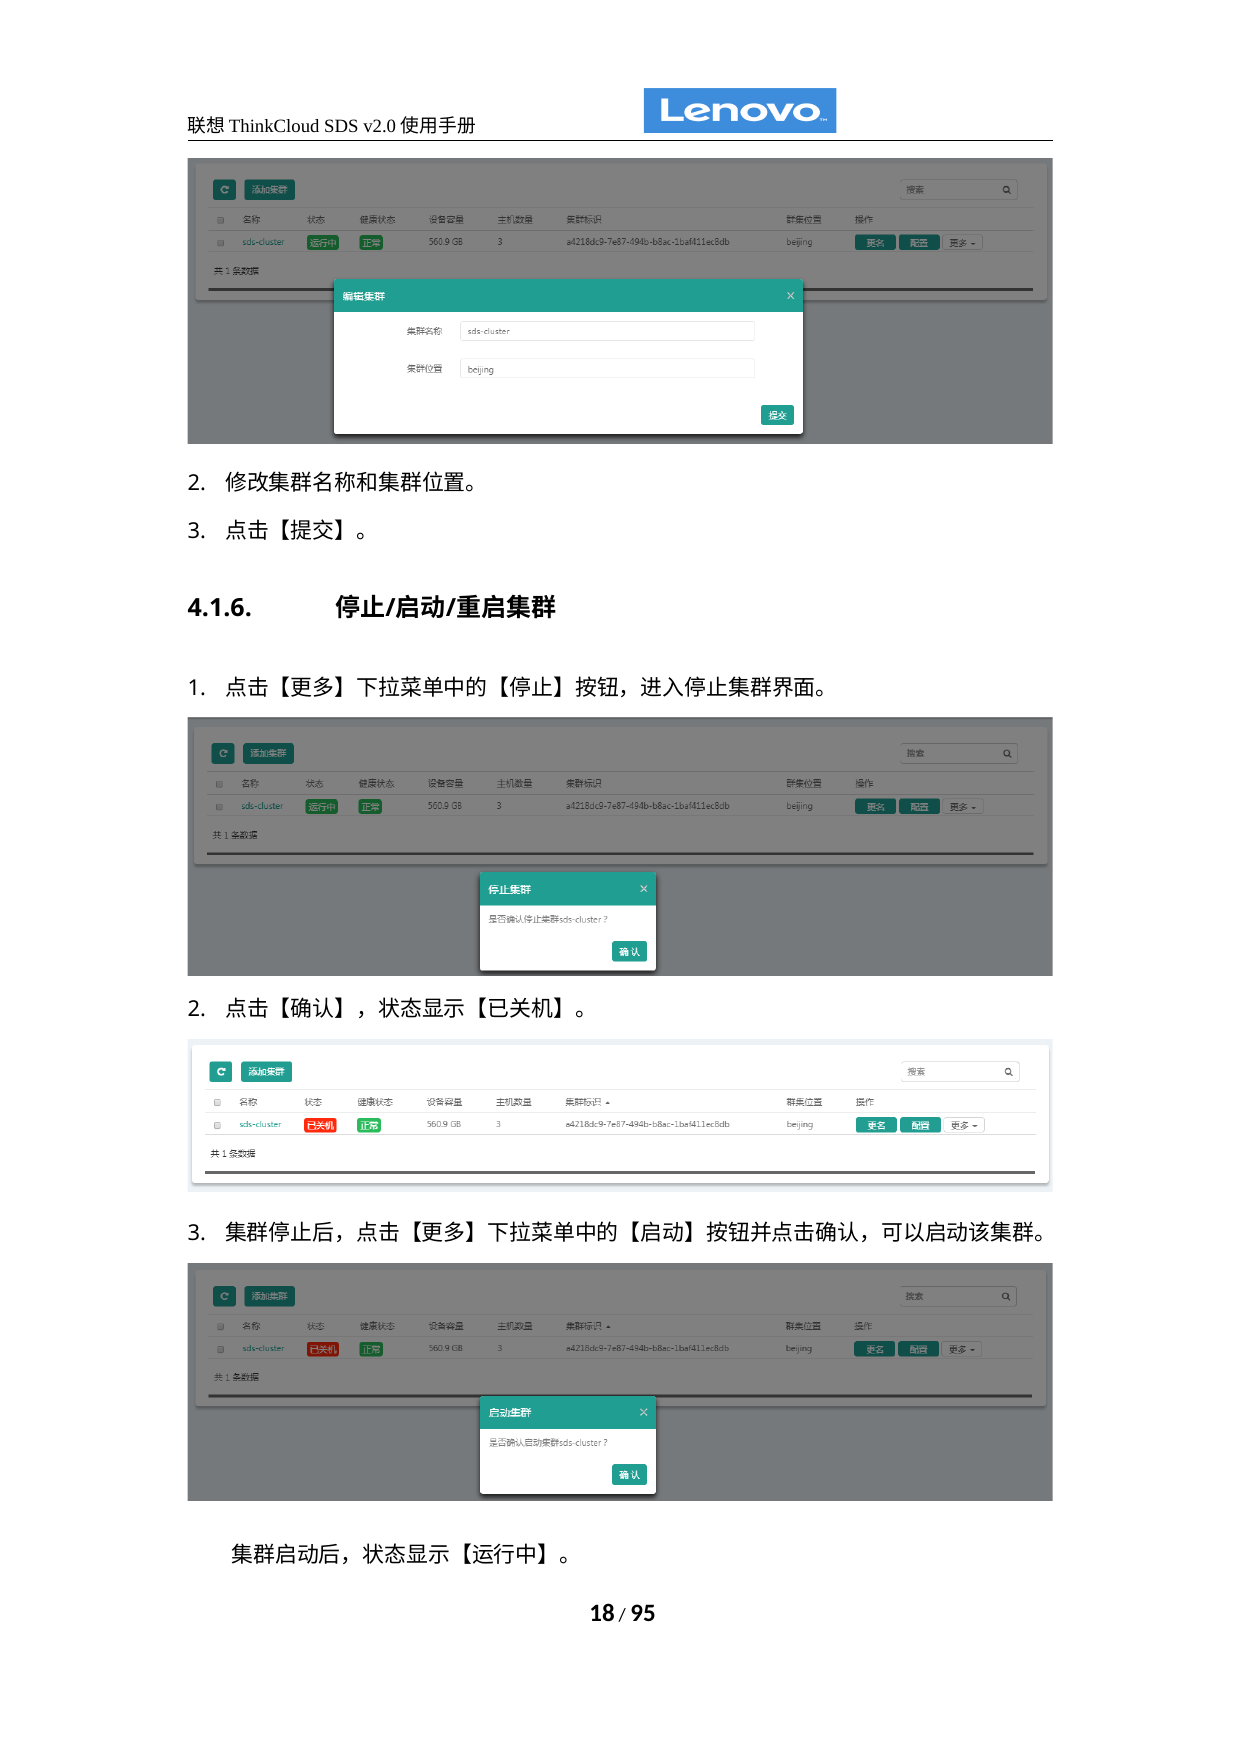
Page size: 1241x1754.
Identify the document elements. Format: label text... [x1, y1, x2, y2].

list 修改集群名称和集群位置。 [187, 464, 1053, 497]
picture [643, 88, 837, 133]
text 集群启动后，状态显示【运行中】。 [187, 1537, 1053, 1569]
list 集群停止后，点击【更多】下拉菜单中的【启动】按钮并点击确认，可以启动该集群。 [187, 1215, 1053, 1247]
picture [187, 1263, 1053, 1501]
picture [187, 1039, 1053, 1192]
picture [187, 717, 1053, 976]
list 点击【提交】。 [187, 513, 1053, 545]
list 点击【更多】下拉菜单中的【停止】按钮，进入停止集群界面。 [187, 669, 1053, 702]
list 点击【确认】，状态显示【已关机】。 [187, 991, 1053, 1023]
subtitle 停止/启动/重启集群 [187, 573, 1053, 638]
picture [187, 158, 1053, 444]
